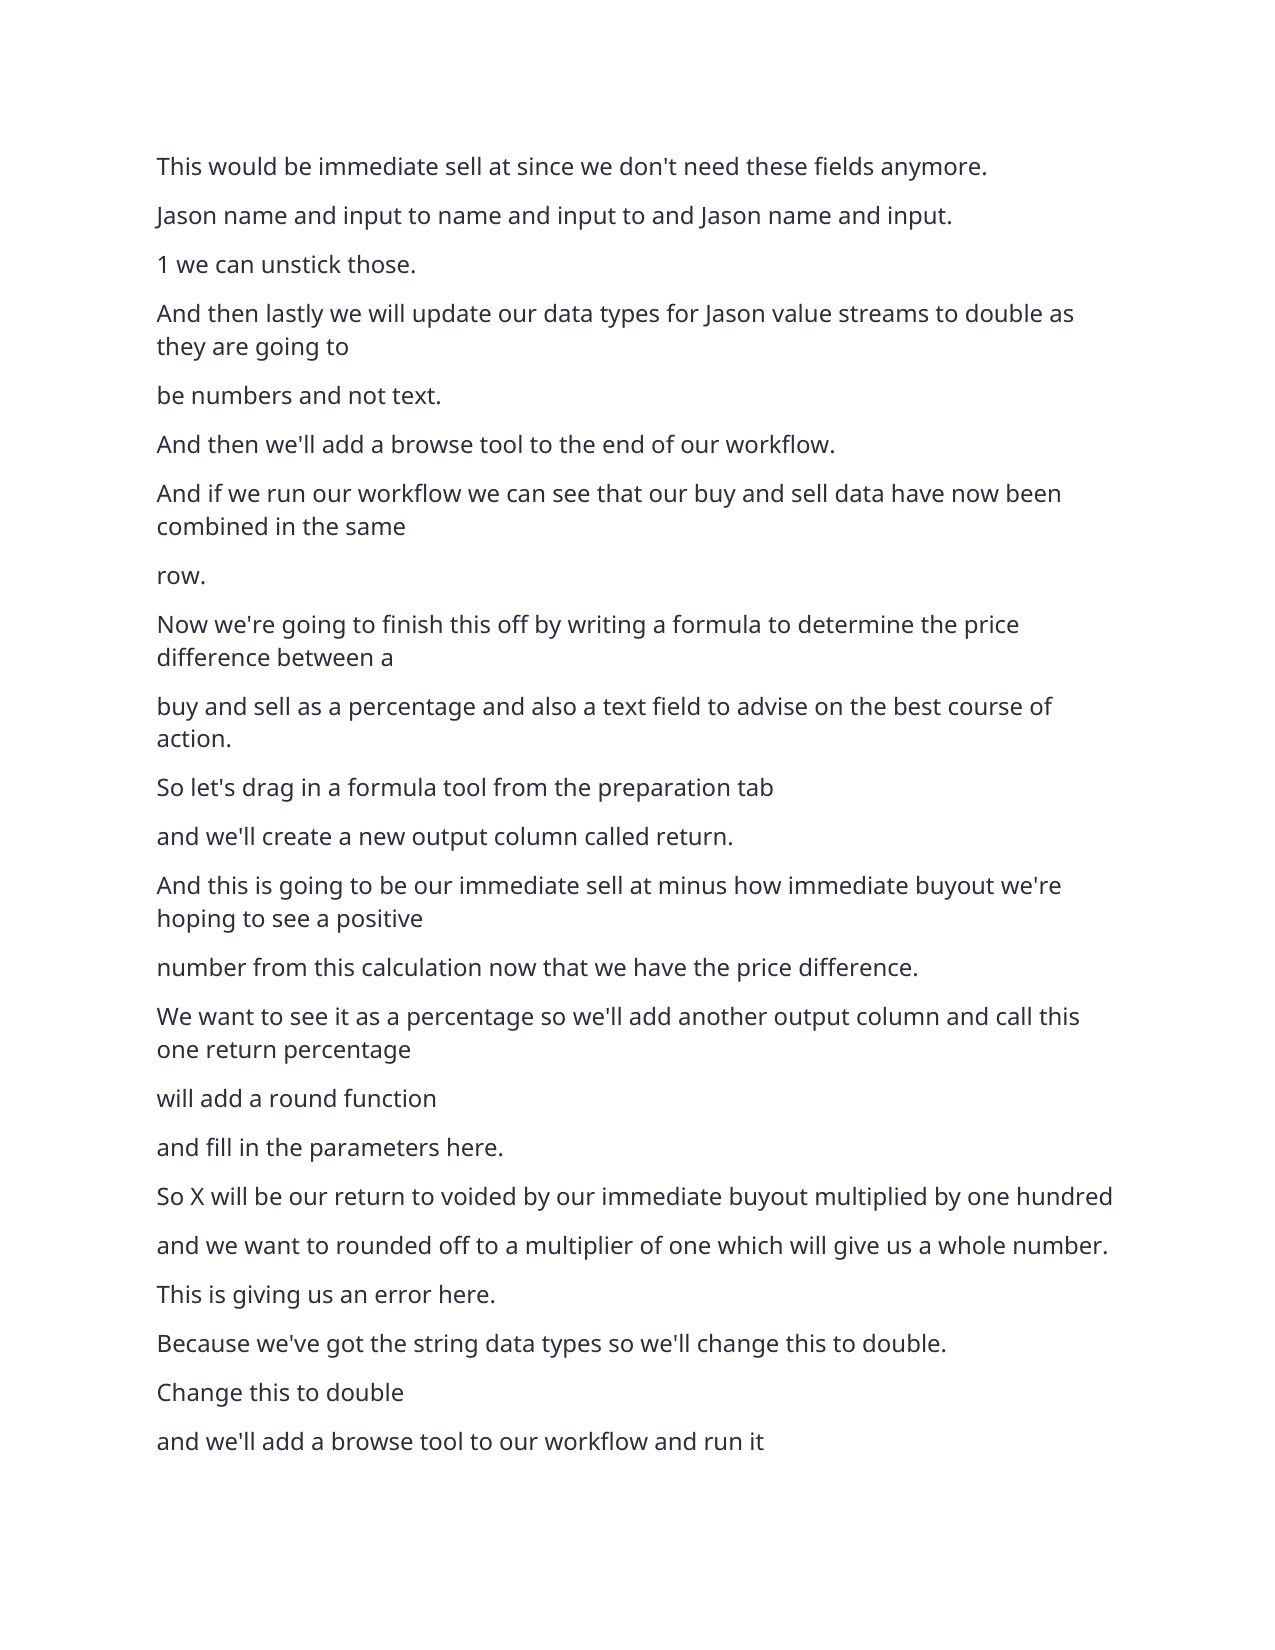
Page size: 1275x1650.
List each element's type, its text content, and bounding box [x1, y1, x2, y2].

text be numbers and not text. [156, 379, 1118, 411]
text This would be immediate sell at since we don't need these fields anymore. [156, 150, 1118, 183]
text And then we'll add a browse tool to the end of our workflow. [156, 428, 1118, 461]
text And then lastly we will update our data types for Jason value streams to double as they are going to [156, 297, 1118, 362]
text 1 we can unstick those. [156, 248, 1118, 281]
text Because we've got the string data types so we'll change this to double. [156, 1327, 1118, 1359]
text Jason name and input to name and input to and Jason name and input. [156, 199, 1118, 232]
text So X will be our return to voided by our immediate buyout multiplied by one hundred [156, 1180, 1118, 1212]
text So let's drag in a formula tool from the preparation tab [156, 771, 1118, 804]
text Change this to double [156, 1376, 1118, 1408]
text and we'll create a new output column called return. [156, 820, 1118, 853]
text and we want to rounded off to a multiplier of one which will give us a whole number. [156, 1229, 1118, 1261]
text will add a round function [156, 1082, 1118, 1114]
text We want to see it as a percentage so we'll add another output column and call this one return percentage [156, 1000, 1118, 1065]
text row. [156, 559, 1118, 591]
text This is giving us an error here. [156, 1278, 1118, 1310]
text and fill in the parameters here. [156, 1131, 1118, 1163]
text And if we run our workflow we can see that our buy and sell data have now been combined in the same [156, 477, 1118, 542]
text and we'll add a browse tool to our workflow and run it [156, 1425, 1118, 1458]
text number from this calculation now that we have the price difference. [156, 951, 1118, 983]
text Now we're going to finish this off by writing a formula to determine the price difference between a [156, 608, 1118, 673]
text And this is going to be our immediate sell at minus how immediate buyout we're hoping to see a positive [156, 869, 1118, 934]
text buy and sell as a percentage and also a text field to advise on the best course of action. [156, 689, 1118, 754]
